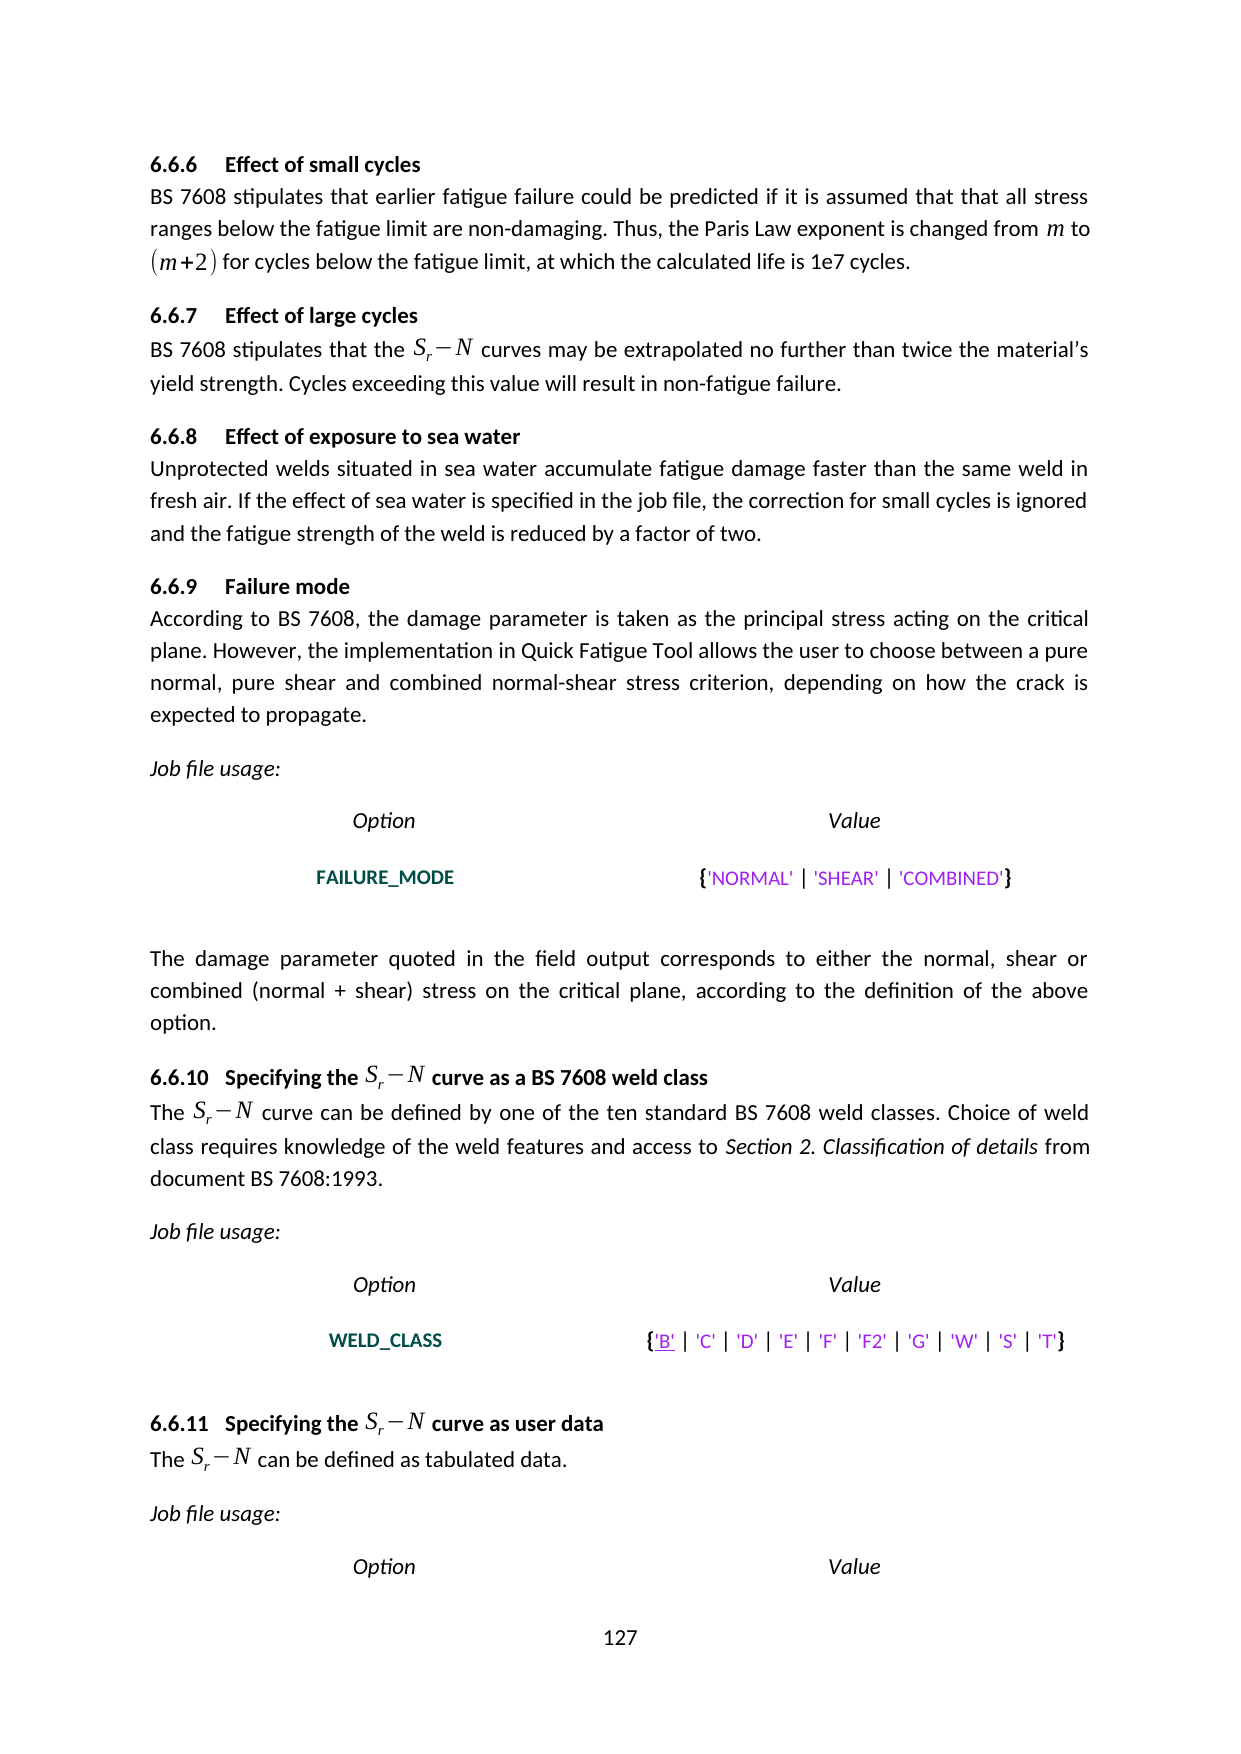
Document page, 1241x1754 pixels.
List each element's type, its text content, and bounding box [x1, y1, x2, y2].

text The damage parameter quoted in the field output corresponds to either the normal, shear or combined (normal + shear) stress on the critical plane, according to the definition of the above option. [150, 944, 1090, 1036]
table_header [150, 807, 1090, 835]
text According to BS 7608, the damage parameter is taken as the principal stress acting on the critical plane. However, the implementation in Quick Fatigue Tool allows the user to choose between a pure normal, pure shear and combined normal-shear stress criterion, depending on how the crack is expected to propagate. [150, 604, 1090, 729]
text The can be defined as tabulated data. [150, 1443, 1090, 1474]
text The curve can be defined by one of the ten standard BS 7608 weld classes. Choice of weld class requires knowledge of the weld features and access to Section 2. Classification of details from document BS 7608:1993. [150, 1097, 1090, 1192]
text Job file usage: [150, 754, 1090, 782]
subtitle 6.6.10 Specifying the curve as a BS 7608 weld class [150, 1061, 1090, 1092]
text BS 7608 stipulates that the curves may be extrapolated no further than twice the material’s yield strength. Cycles exceeding this value will result in non-fatigue failure. [150, 334, 1090, 397]
text BS 7608 stipulates that earlier fatigue failure could be predicted if it is assumed that that all stress ranges below the fatigue limit are non-damaging. Thus, the Paris Law exponent is changed from to for cycles below the fatigue limit, at which the calculated life is 1e7 cycles. [150, 182, 1090, 277]
text Job file usage: [150, 1217, 1090, 1245]
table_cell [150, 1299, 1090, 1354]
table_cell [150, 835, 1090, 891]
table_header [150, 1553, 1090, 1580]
text Job file usage: [150, 1499, 1090, 1527]
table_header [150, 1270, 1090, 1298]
subtitle 6.6.11 Specifying the curve as user data [150, 1407, 1090, 1439]
subtitle 6.6.9 Failure mode [150, 572, 1090, 600]
text Unprotected welds situated in sea water accumulate fatigue damage faster than the same weld in fresh air. If the effect of sea water is specified in the job file, the correction for small cycles is ignored and the fatigue strength of the weld is reduced by a factor of two. [150, 454, 1090, 547]
subtitle 6.6.7 Effect of large cycles [150, 302, 1090, 329]
subtitle 6.6.6 Effect of small cycles [150, 150, 1090, 178]
subtitle 6.6.8 Effect of exposure to sea water [150, 422, 1090, 450]
